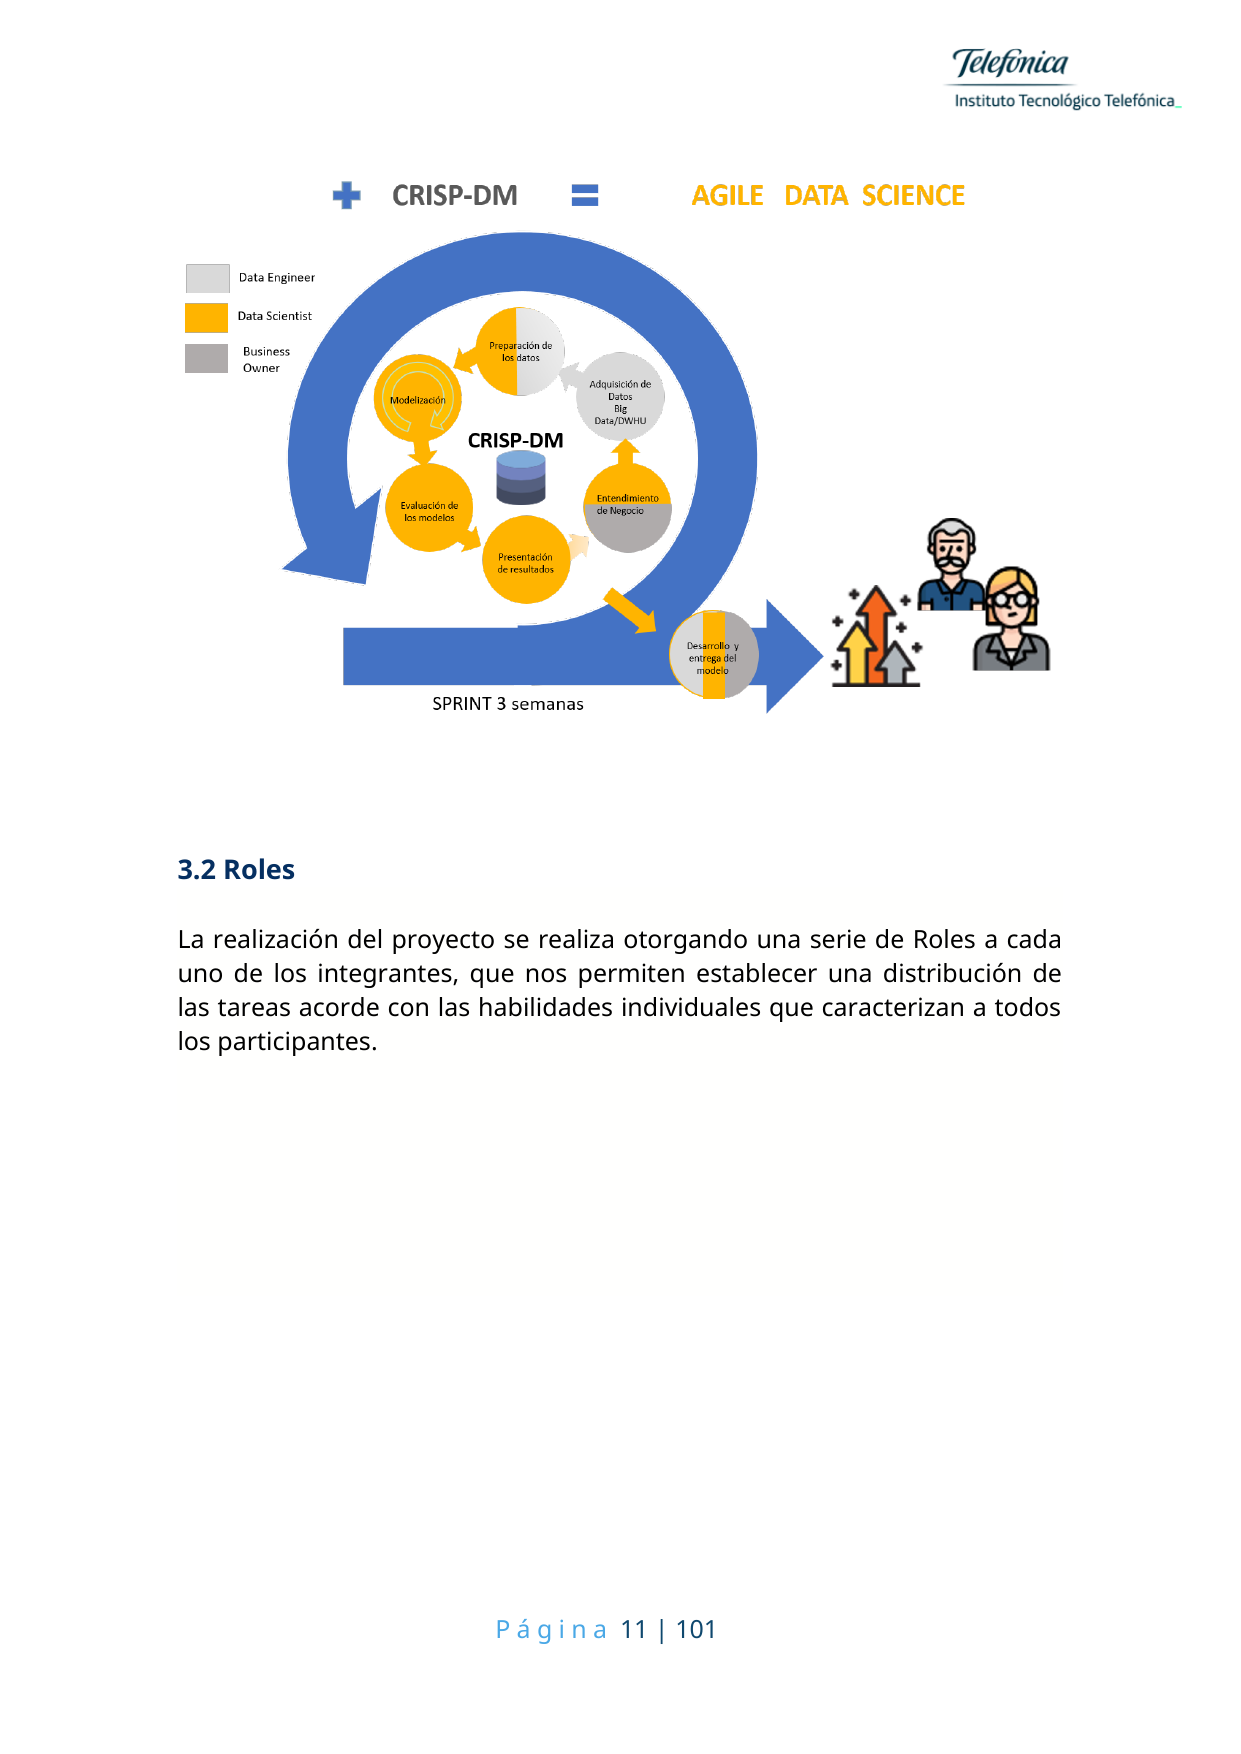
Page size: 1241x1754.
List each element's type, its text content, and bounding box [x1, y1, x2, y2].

picture [177, 147, 1063, 728]
text La realización del proyecto se realiza otorgando una serie de Roles a cada uno de los integrantes, que nos permiten establecer una distribución de las tareas acorde con las habilidades individuales que caracterizan a todos los participantes. [177, 921, 1063, 1058]
picture [892, 21, 1215, 128]
subtitle 3.2 Roles [177, 851, 1063, 887]
